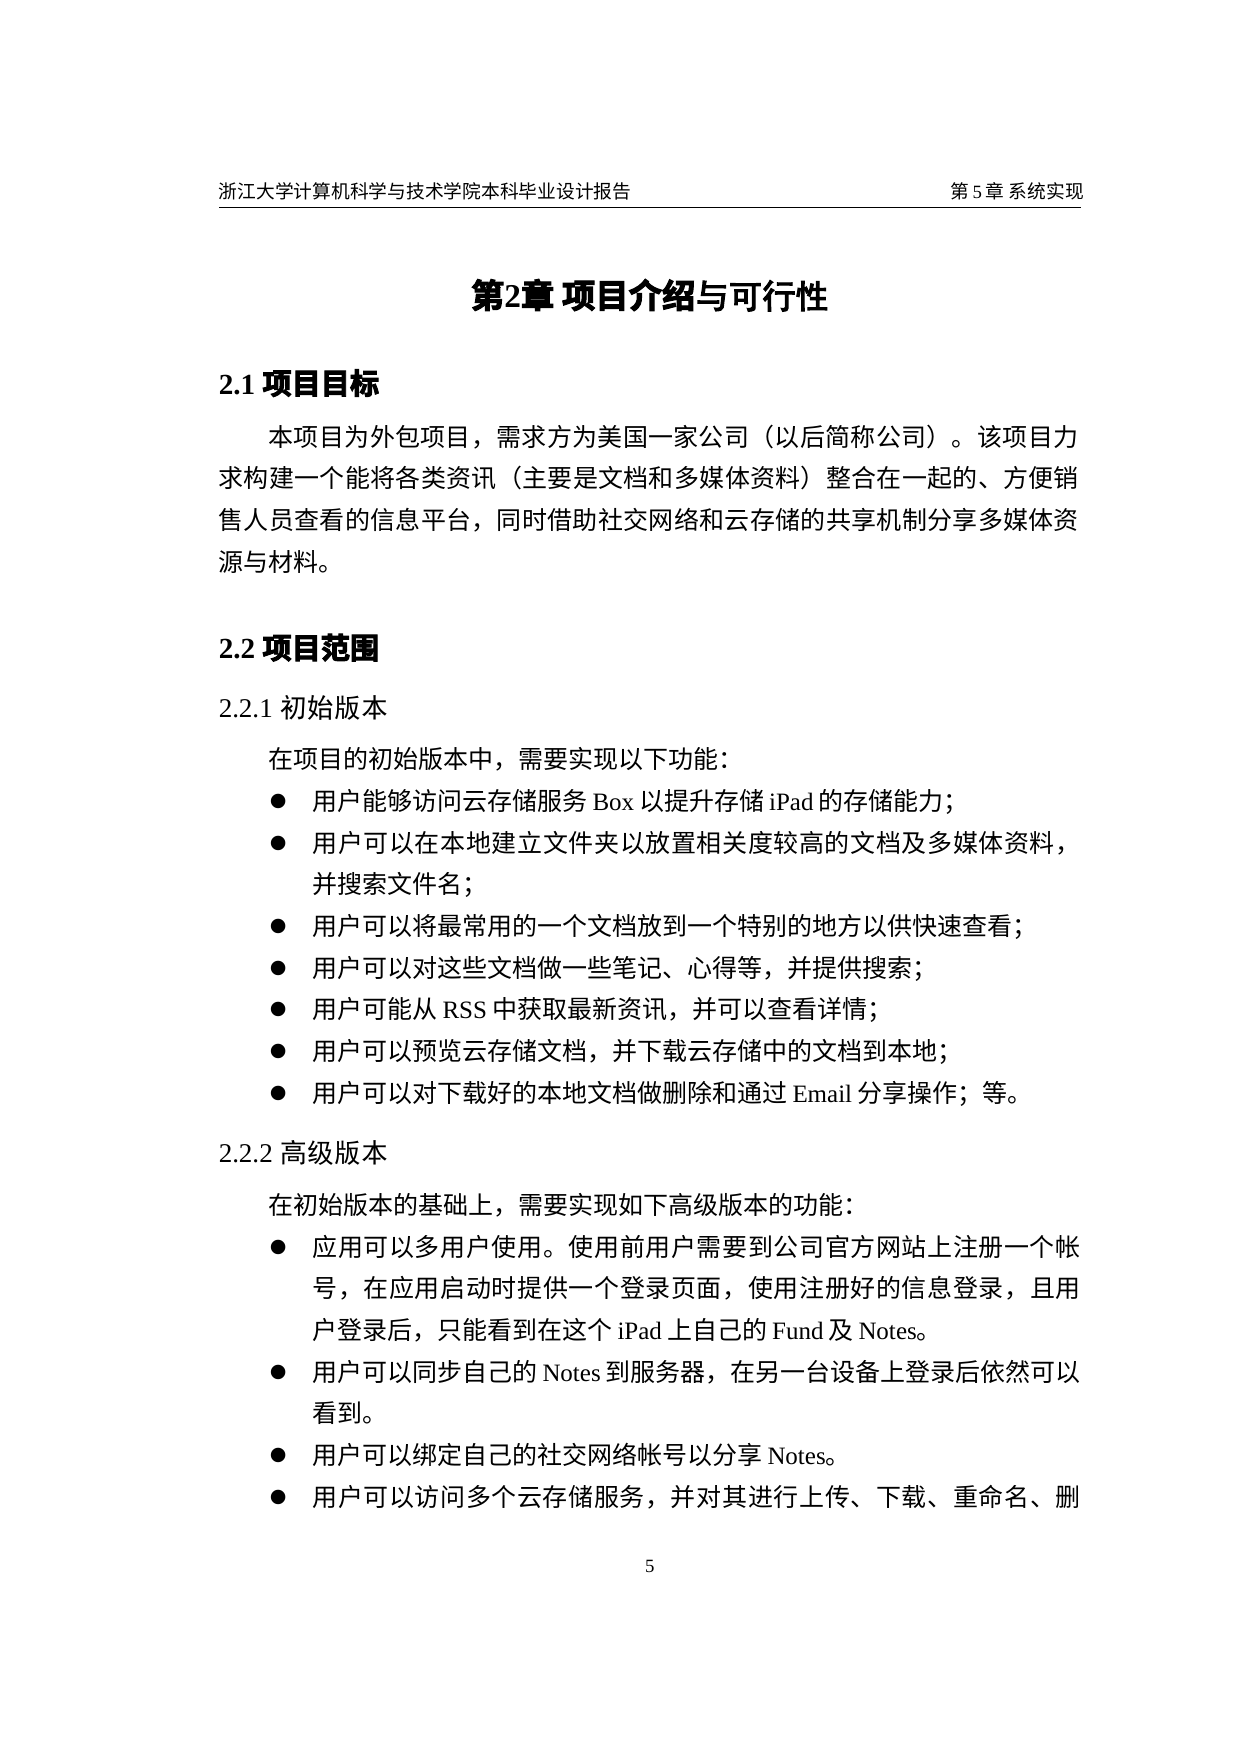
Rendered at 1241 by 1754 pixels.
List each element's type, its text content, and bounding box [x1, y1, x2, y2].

text 本项目为外包项目，需求方为美国一家公司（以后简称公司）。该项目力求构建一个能将各类资讯（主要是文档和多媒体资料）整合在一起的、方便销售人员查看的信息平台，同时借助社交网络和云存储的共享机制分享多媒体资源与材料。 [218, 413, 1081, 579]
list 用户可以将最常用的一个文档放到一个特别的地方以供快速查看； [268, 902, 1081, 944]
list 用户可以绑定自己的社交网络帐号以分享Notes。 [268, 1431, 1081, 1473]
text 初始版本 [218, 690, 1081, 723]
list 用户可以对这些文档做一些笔记、心得等，并提供搜索； [268, 944, 1081, 986]
text 在项目的初始版本中，需要实现以下功能： [218, 736, 1081, 777]
subtitle 项目介绍与可行性 [218, 274, 1081, 315]
text 项目目标 [218, 365, 1081, 400]
list 应用可以多用户使用。使用前用户需要到公司官方网站上注册一个帐号，在应用启动时提供一个登录页面，使用注册好的信息登录，且用户登录后，只能看到在这个iPad上自己的Fund及Notes。 [268, 1223, 1081, 1348]
list 用户可以预览云存储文档，并下载云存储中的文档到本地； [268, 1027, 1081, 1069]
list 用户可以访问多个云存储服务，并对其进行上传、下载、重命名、删除等多种操作。 [268, 1473, 1081, 1514]
list 用户可以同步自己的Notes到服务器，在另一台设备上登录后依然可以看到。 [268, 1348, 1081, 1431]
list 用户可以在本地建立文件夹以放置相关度较高的文档及多媒体资料，并搜索文件名； [268, 819, 1081, 902]
list 用户可能从RSS中获取最新资讯，并可以查看详情； [268, 986, 1081, 1027]
text 项目范围 [218, 629, 1081, 665]
text 在初始版本的基础上，需要实现如下高级版本的功能： [218, 1181, 1081, 1223]
list 用户可以对下载好的本地文档做删除和通过Email分享操作；等。 [268, 1069, 1081, 1111]
list 用户能够访问云存储服务Box以提升存储iPad的存储能力； [268, 777, 1081, 819]
text 高级版本 [218, 1136, 1081, 1168]
